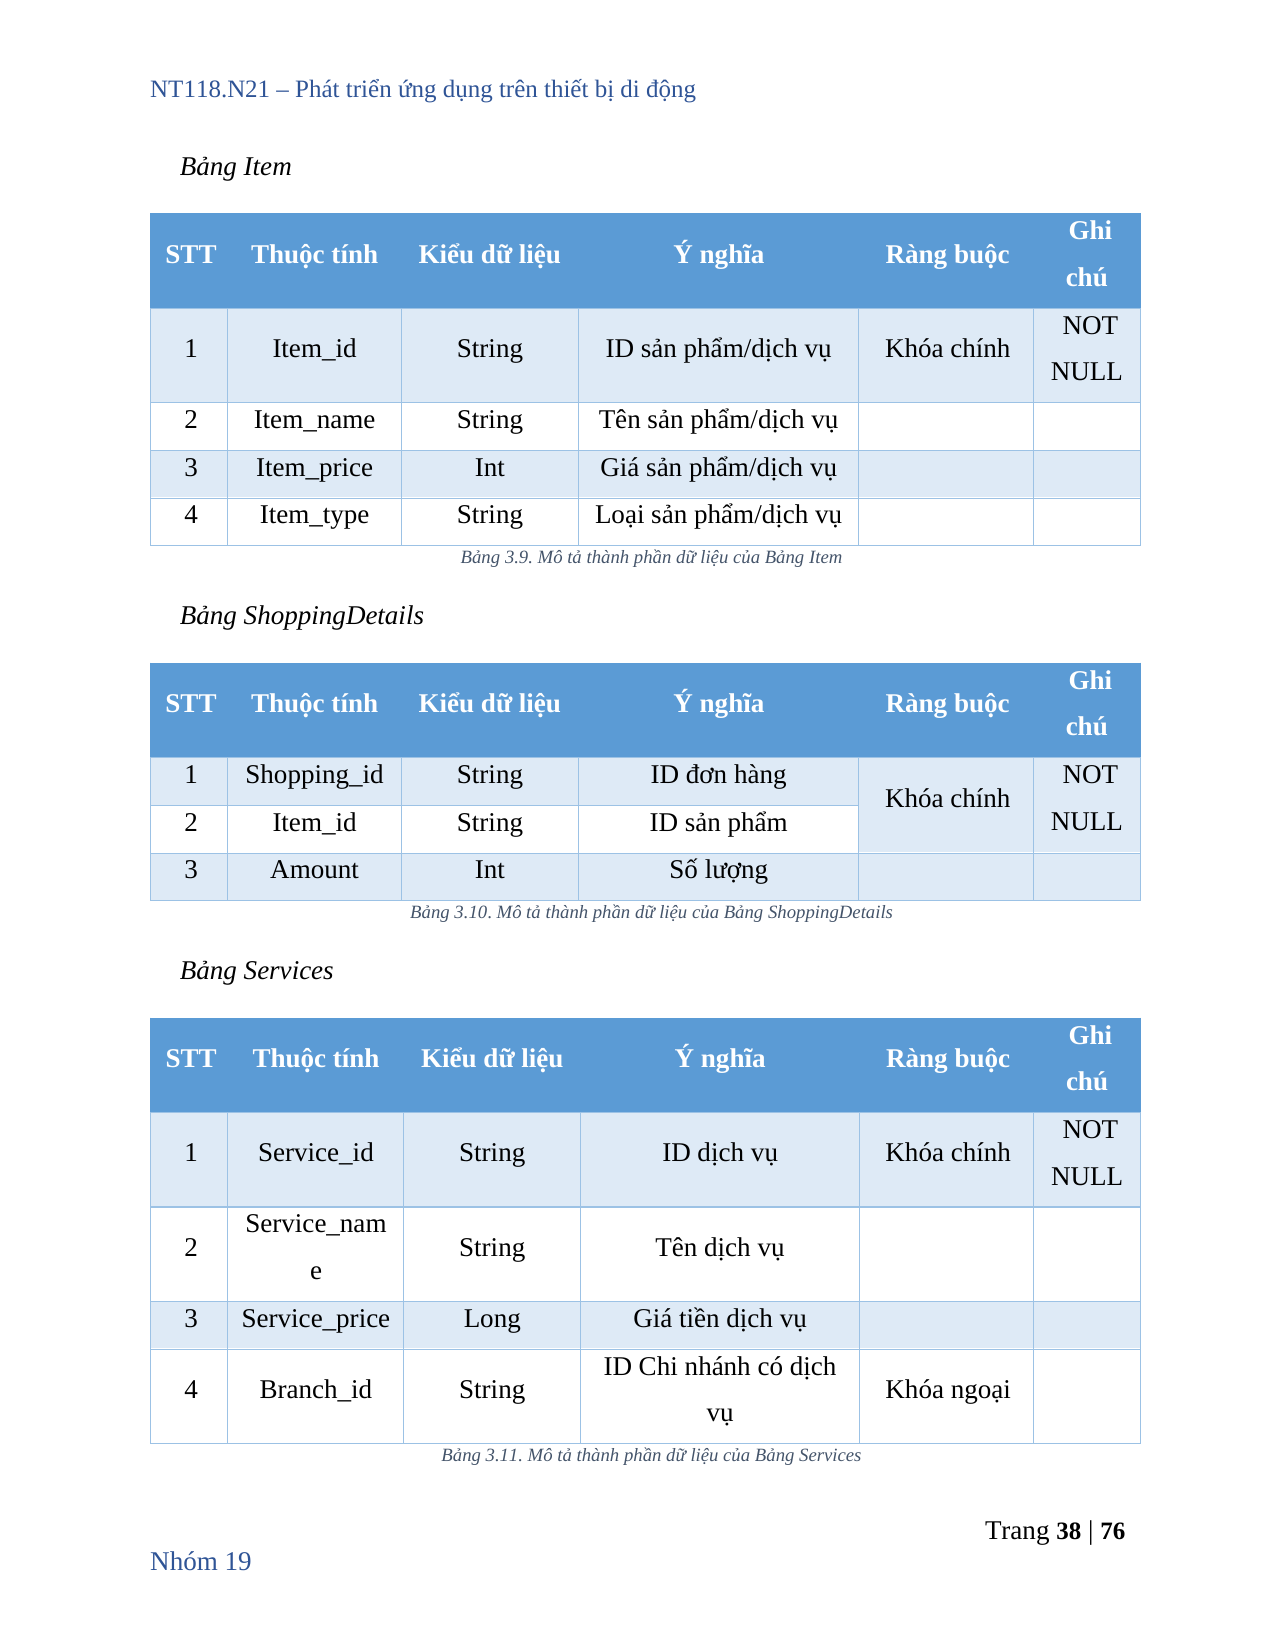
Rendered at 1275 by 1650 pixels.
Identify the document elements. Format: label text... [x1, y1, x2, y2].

table_header Ý nghĩa [579, 214, 858, 308]
table_cell [1034, 1350, 1140, 1443]
table_cell Khóa ngoại [860, 1350, 1033, 1443]
table_cell 1 [151, 309, 227, 402]
table_cell ID đơn hàng [579, 758, 858, 805]
table_cell [859, 451, 1033, 497]
table_cell Service_id [228, 1113, 403, 1206]
table_cell String [404, 1208, 580, 1301]
table_cell String [402, 499, 578, 545]
table_cell [1034, 499, 1140, 545]
table_cell NOT NULL [1034, 309, 1140, 402]
table_header Ràng buộc [859, 214, 1033, 308]
table_cell [860, 1208, 1033, 1301]
table_header Ý nghĩa [579, 664, 858, 757]
table_header Kiểu dữ liệu [402, 664, 578, 757]
table_cell Int [402, 854, 578, 900]
text Bảng Services [150, 954, 1125, 986]
text Bảng ShoppingDetails [150, 599, 1125, 631]
table_cell [1034, 1302, 1140, 1348]
table_cell 2 [151, 403, 227, 450]
table_header Ràng buộc [860, 1019, 1033, 1112]
table_cell String [402, 403, 578, 450]
table_cell Khóa chính [859, 309, 1033, 402]
table_cell [860, 1302, 1033, 1348]
table_cell Tên sản phẩm/dịch vụ [579, 403, 858, 450]
table_cell Int [402, 451, 578, 497]
table_cell Khóa chính [860, 1113, 1033, 1206]
table_cell String [404, 1113, 580, 1206]
table_cell Tên dịch vụ [581, 1208, 859, 1301]
table_cell String [404, 1350, 580, 1443]
table_cell Khóa chính [859, 758, 1033, 852]
table_cell [1034, 1208, 1140, 1301]
table_header Ràng buộc [859, 664, 1033, 757]
table_cell Branch_id [228, 1350, 403, 1443]
table_cell Long [404, 1302, 580, 1348]
text Bảng Item [150, 150, 1125, 181]
table_cell 1 [151, 1113, 227, 1206]
table_cell 4 [151, 499, 227, 545]
table_cell [1034, 403, 1140, 450]
table_cell Service_price [228, 1302, 403, 1348]
table_cell Giá tiền dịch vụ [581, 1302, 859, 1348]
table_cell Item_id [228, 806, 401, 852]
table_cell 2 [151, 1208, 227, 1301]
table_header STT [151, 1019, 227, 1112]
table_cell ID Chi nhánh có dịch vụ [581, 1350, 859, 1443]
table_cell String [402, 309, 578, 402]
table_header Ghi chú [1034, 214, 1140, 308]
table_cell String [402, 758, 578, 805]
table_header Thuộc tính [228, 214, 401, 308]
table_cell 3 [151, 854, 227, 900]
table_cell 3 [151, 1302, 227, 1348]
table_cell Loại sản phẩm/dịch vụ [579, 499, 858, 545]
table_header STT [151, 664, 227, 757]
table_header Ghi chú [1034, 664, 1140, 757]
table_cell [859, 854, 1033, 900]
table_cell 1 [151, 758, 227, 805]
table_cell ID sản phẩm/dịch vụ [579, 309, 858, 402]
table_header Kiểu dữ liệu [404, 1019, 580, 1112]
table_cell Shopping_id [228, 758, 401, 805]
table_cell NOT NULL [1034, 1113, 1140, 1206]
table_cell Item_name [228, 403, 401, 450]
table_cell 3 [151, 451, 227, 497]
table_cell Item_type [228, 499, 401, 545]
table_header Ý nghĩa [581, 1019, 859, 1112]
table_cell NOT NULL [1034, 758, 1140, 852]
table_cell Item_id [228, 309, 401, 402]
table_cell [1034, 451, 1140, 497]
table_header Kiểu dữ liệu [402, 214, 578, 308]
table_cell String [402, 806, 578, 852]
table_cell 4 [151, 1350, 227, 1443]
table_header Thuộc tính [228, 664, 401, 757]
table_cell Item_price [228, 451, 401, 497]
table_cell ID sản phẩm [579, 806, 858, 852]
table_cell [859, 499, 1033, 545]
table_cell [1034, 854, 1140, 900]
table_header Thuộc tính [228, 1019, 403, 1112]
table_header STT [151, 214, 227, 308]
table_header Ghi chú [1034, 1019, 1140, 1112]
table_cell ID dịch vụ [581, 1113, 859, 1206]
table_cell 2 [151, 806, 227, 852]
table_cell Giá sản phẩm/dịch vụ [579, 451, 858, 497]
table_cell Amount [228, 854, 401, 900]
table_cell Service_name [228, 1208, 403, 1301]
table_cell [859, 403, 1033, 450]
table_cell Số lượng [579, 854, 858, 900]
